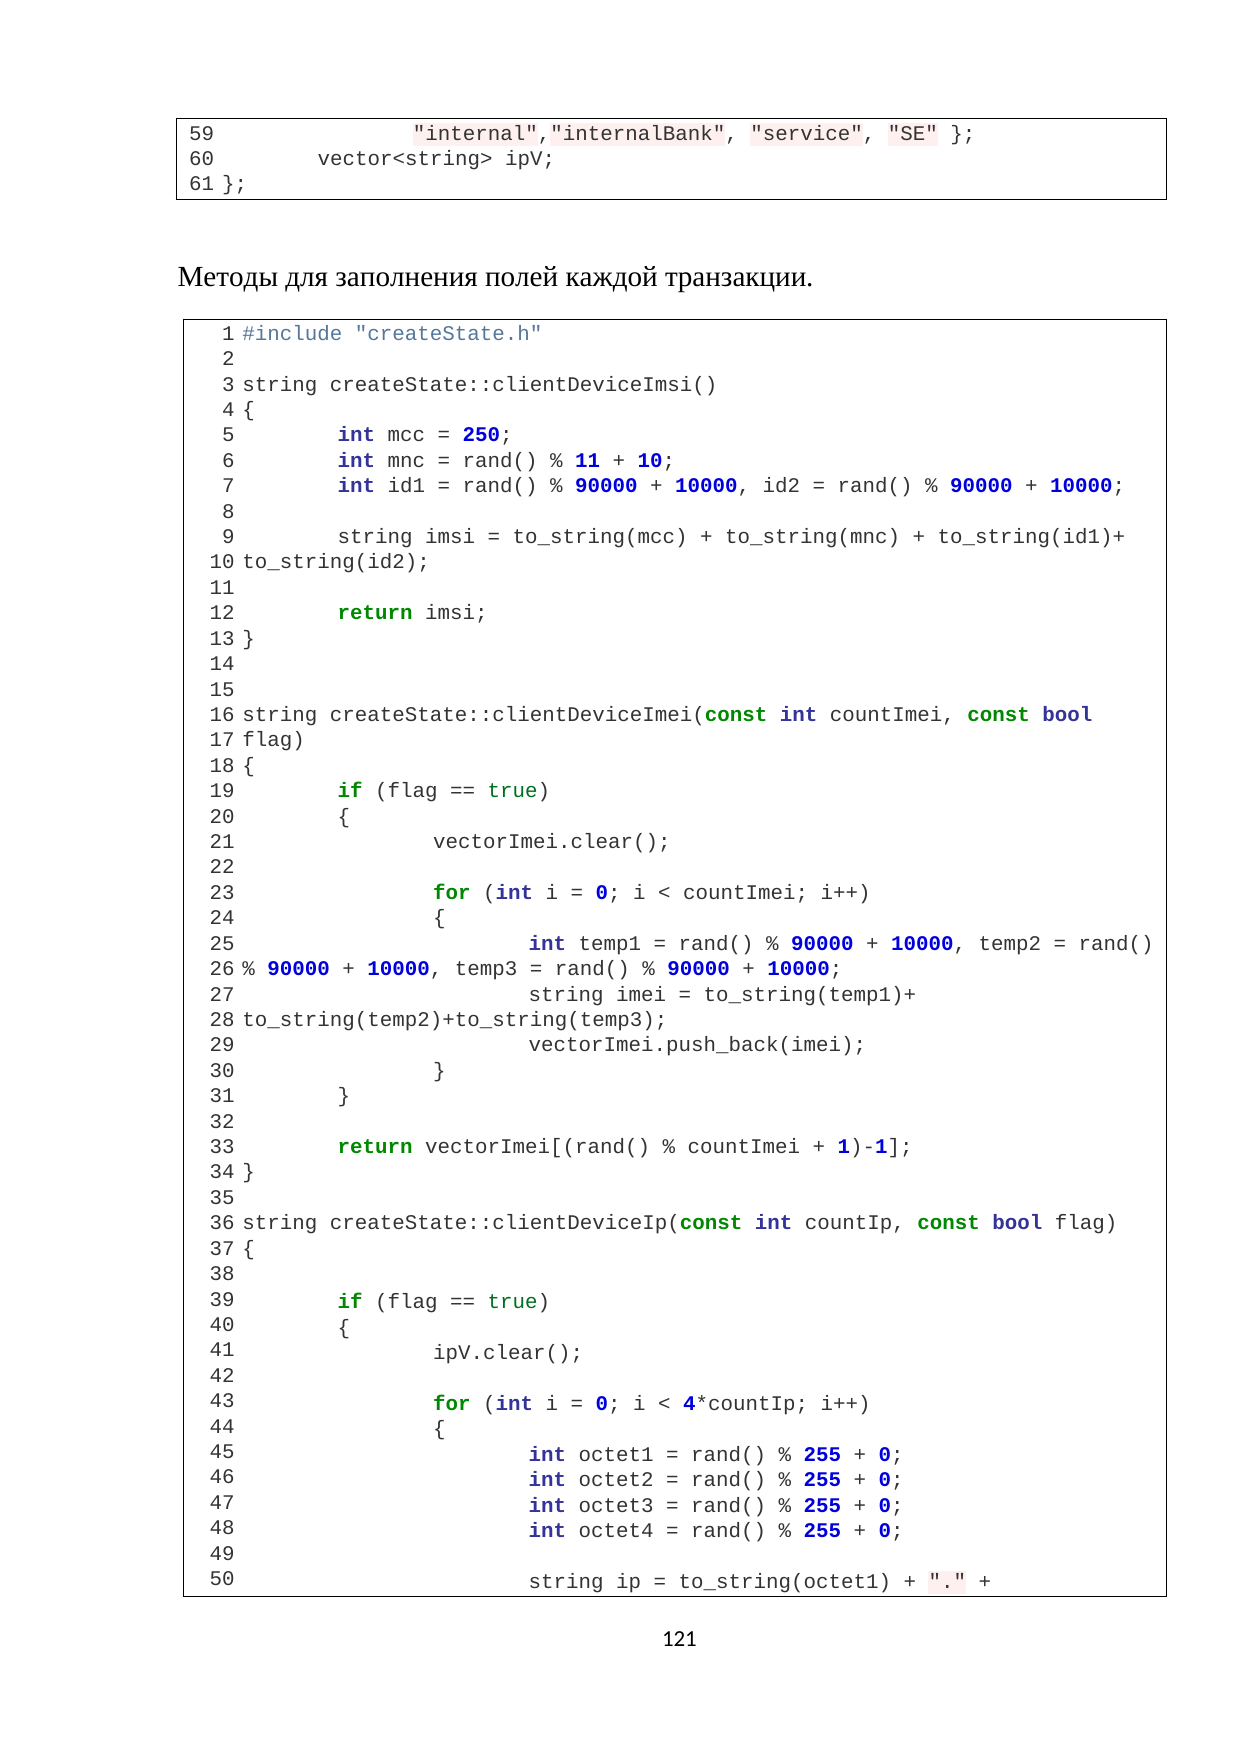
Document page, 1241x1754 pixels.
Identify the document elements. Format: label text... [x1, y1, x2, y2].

text Методы для заполнения полей каждой транзакции. [177, 259, 1181, 293]
table_header [184, 320, 1166, 1596]
table_header [177, 119, 1166, 199]
